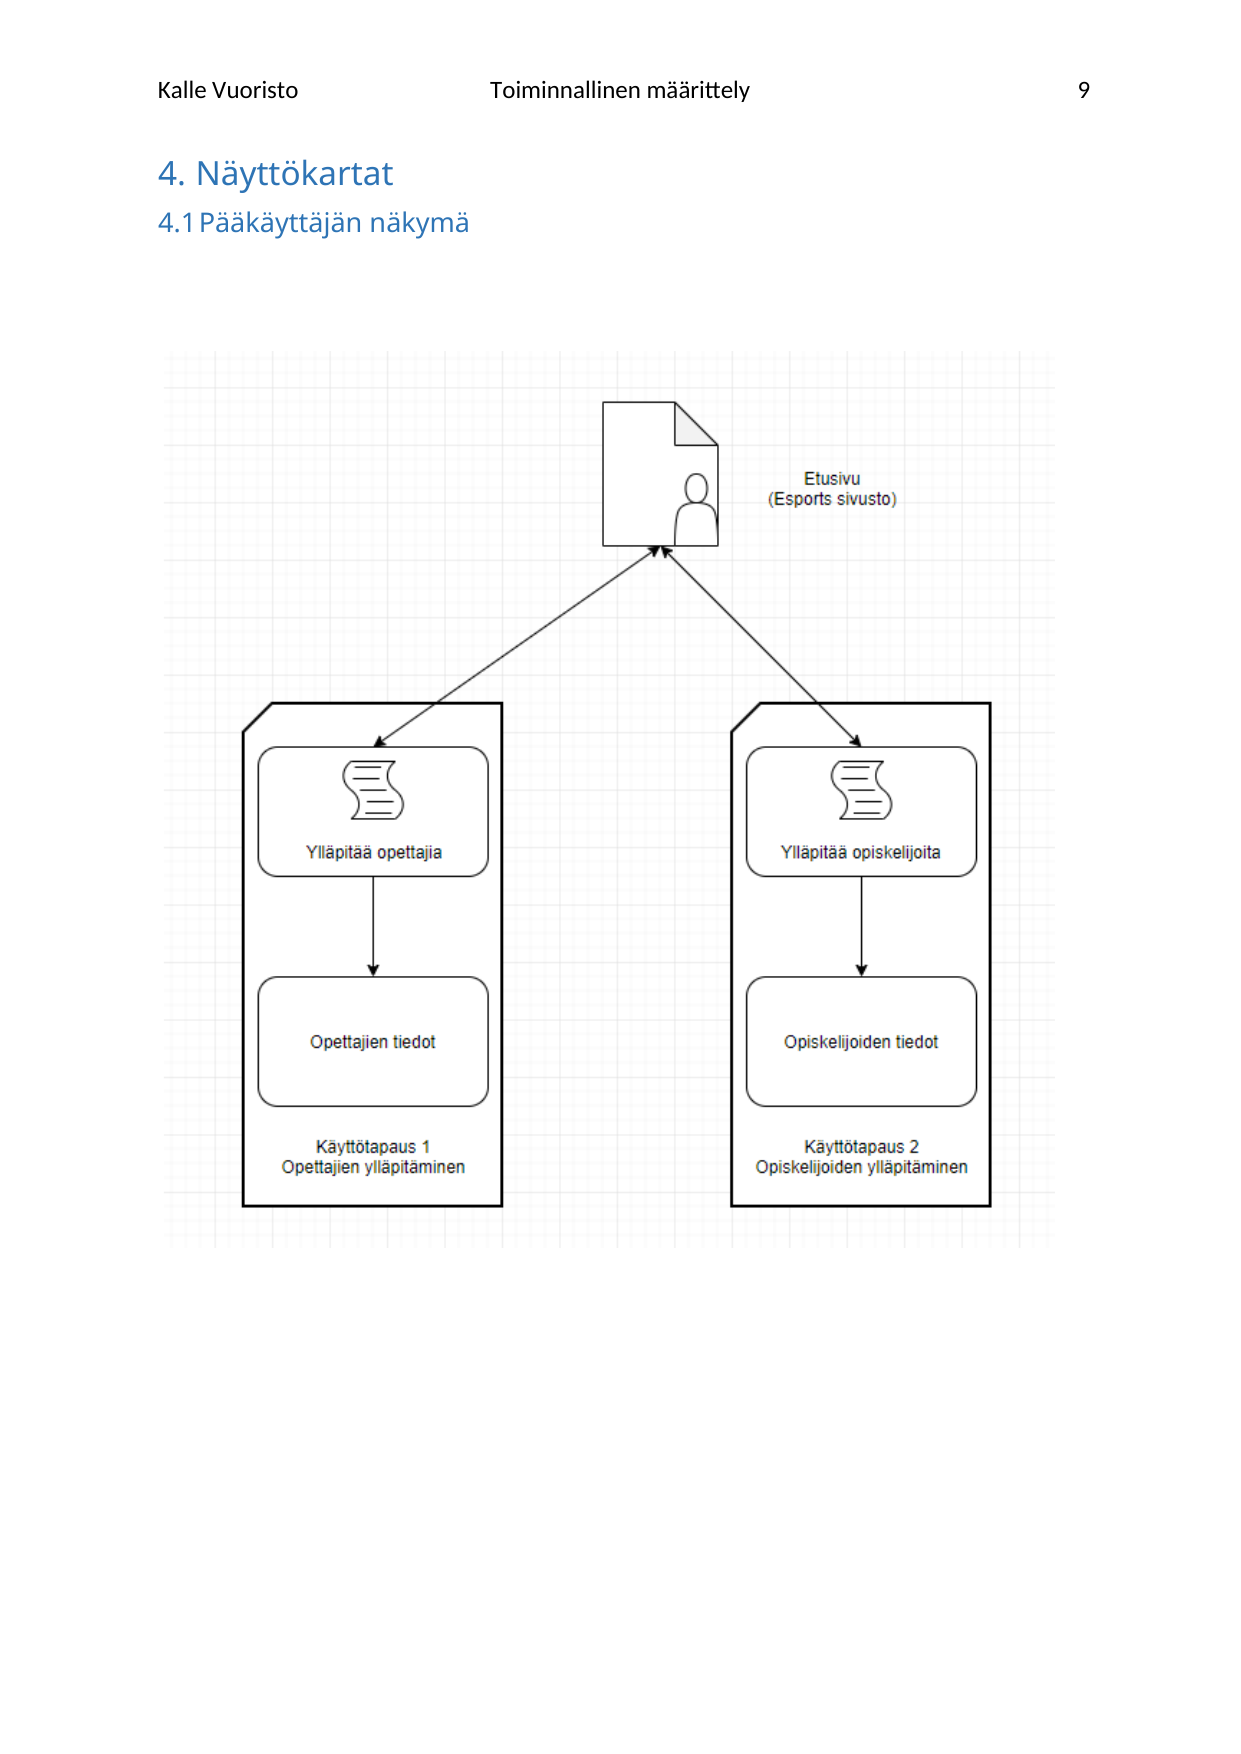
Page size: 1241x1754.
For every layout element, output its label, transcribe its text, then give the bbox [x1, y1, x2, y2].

subtitle Näyttökartat [158, 150, 1090, 195]
subtitle Pääkäyttäjän näkymä [158, 203, 1090, 240]
picture [163, 351, 1055, 1248]
